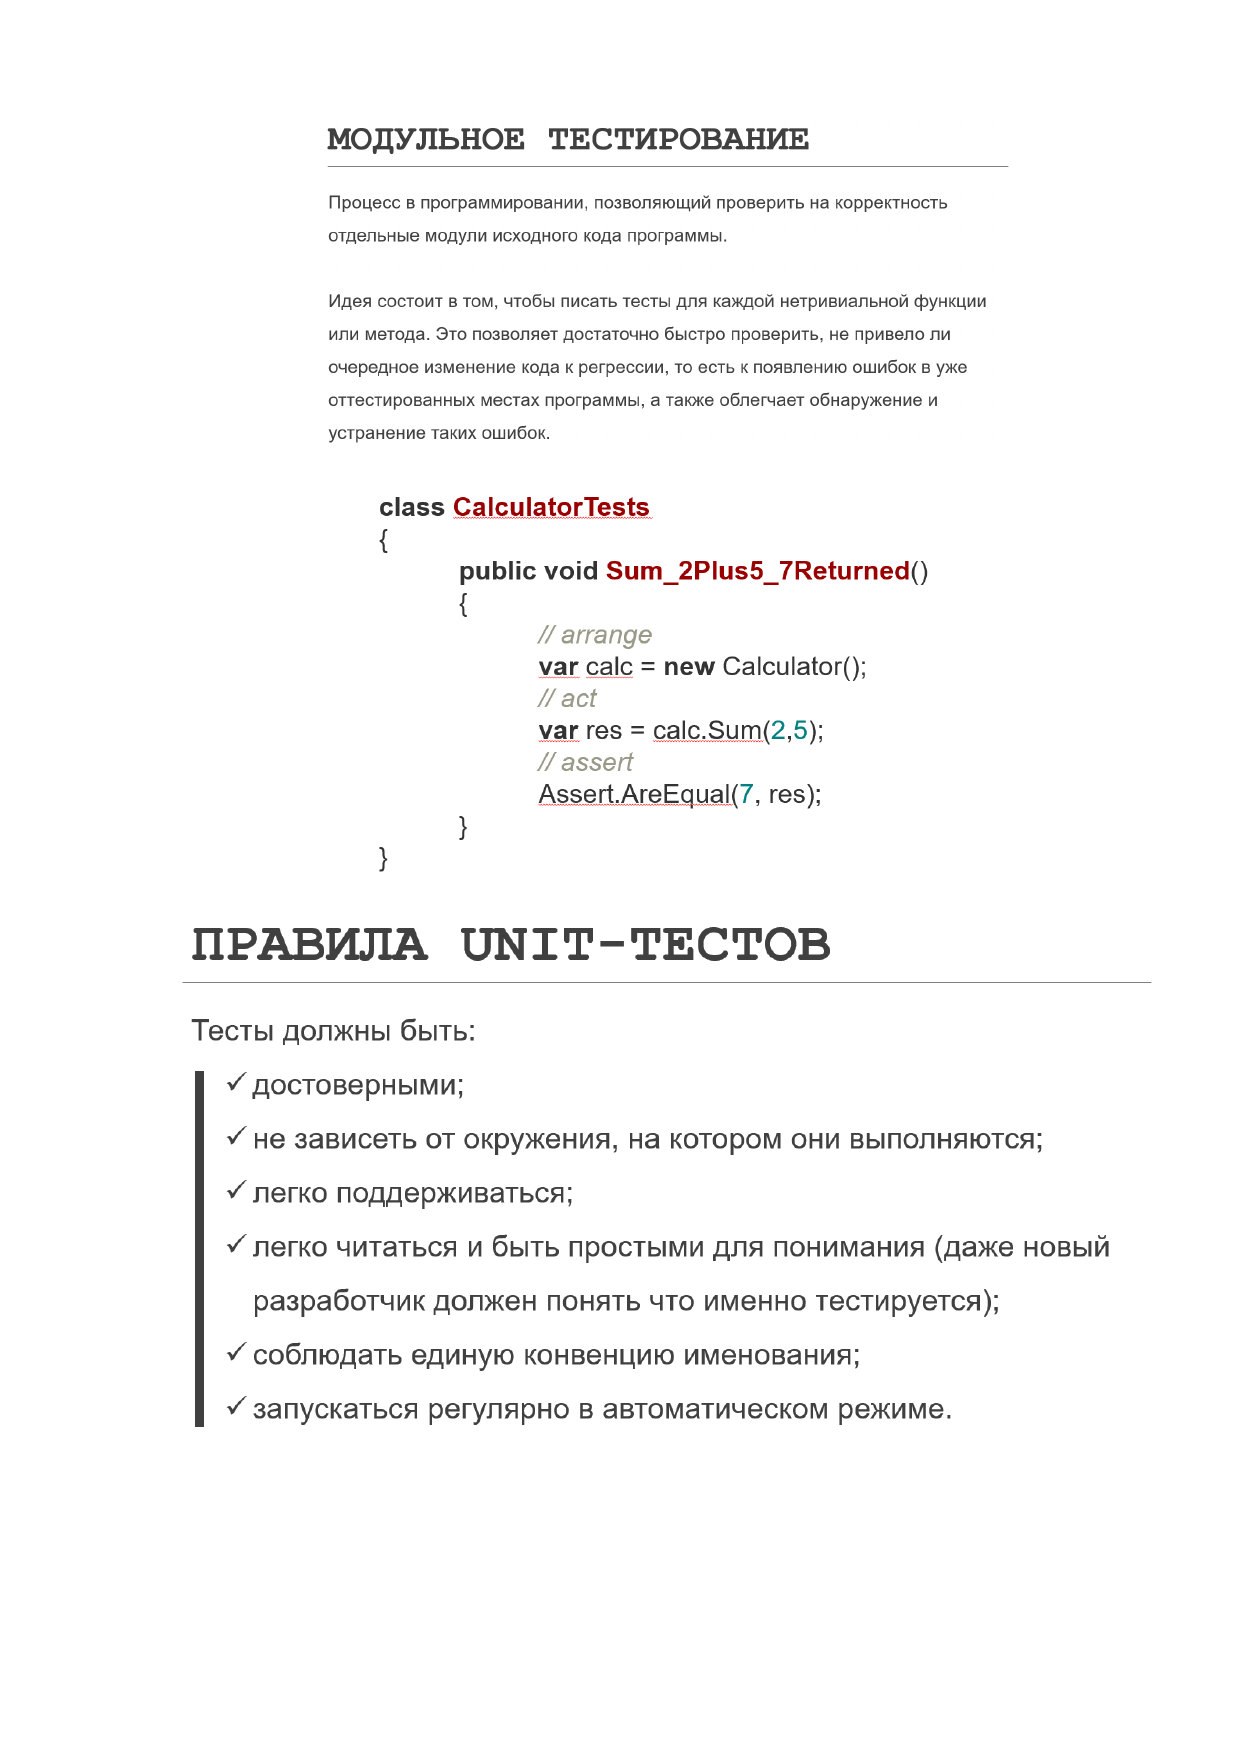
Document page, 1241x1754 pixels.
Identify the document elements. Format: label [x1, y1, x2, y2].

picture [316, 118, 1013, 461]
picture [329, 478, 999, 901]
picture [177, 918, 1152, 1469]
